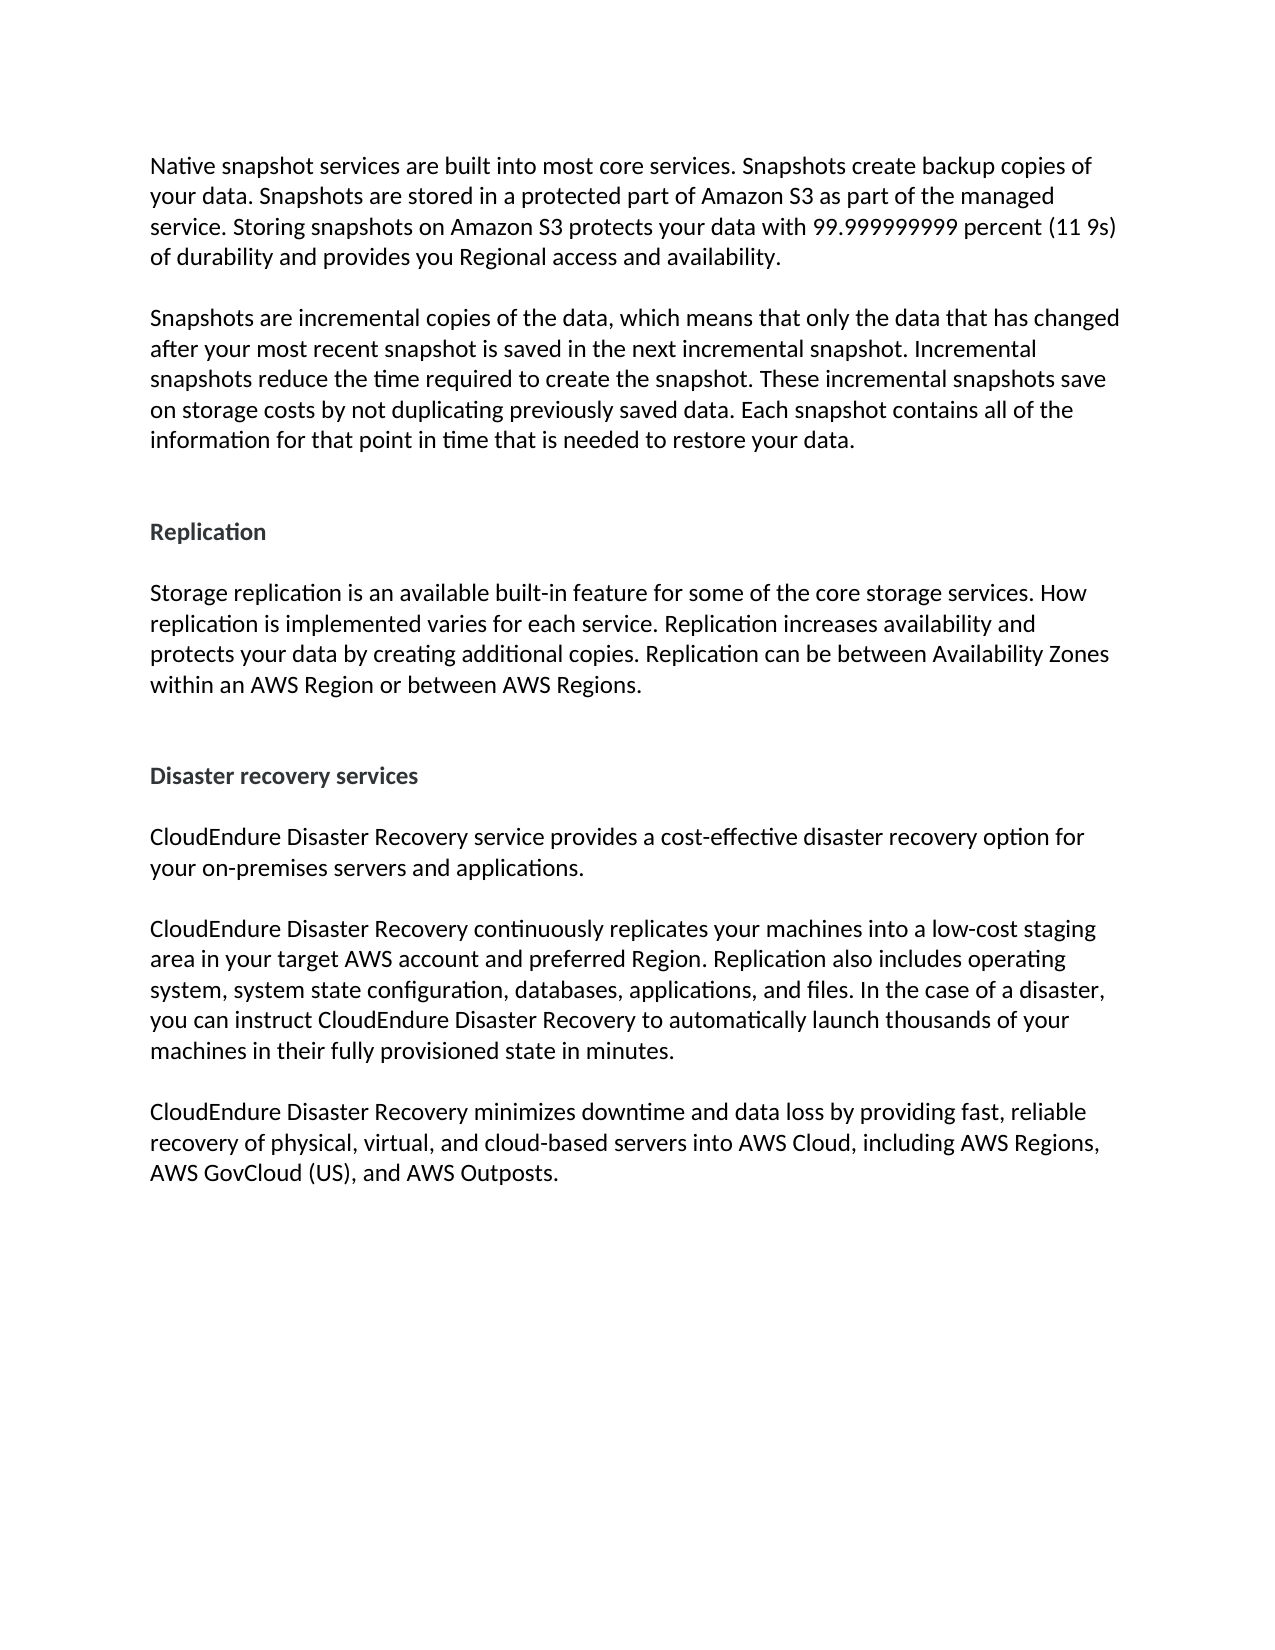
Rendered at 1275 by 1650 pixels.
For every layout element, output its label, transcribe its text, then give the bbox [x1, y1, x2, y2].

text CloudEndure Disaster Recovery minimizes downtime and data loss by providing fast, reliable recovery of physical, virtual, and cloud-based servers into AWS Cloud, including AWS Regions, AWS GovCloud (US), and AWS Outposts. [150, 1096, 1125, 1188]
text Native snapshot services are built into most core services. Snapshots create backup copies of your data. Snapshots are stored in a protected part of Amazon S3 as part of the managed service. Storing snapshots on Amazon S3 protects your data with 99.999999999 percent (11 9s) of durability and provides you Regional access and availability. [150, 150, 1125, 272]
text Snapshots are incremental copies of the data, which means that only the data that has changed after your most recent snapshot is saved in the next incremental snapshot. Incremental snapshots reduce the time required to create the snapshot. These incremental snapshots save on storage costs by not duplicating previously saved data. Each snapshot contains all of the information for that point in time that is needed to restore your data. [150, 303, 1125, 455]
text CloudEndure Disaster Recovery service provides a cost-effective disaster recovery option for your on-premises servers and applications. [150, 821, 1125, 882]
text CloudEndure Disaster Recovery continuously replicates your machines into a low-cost staging area in your target AWS account and preferred Region. Replication also includes operating system, system state configuration, databases, applications, and files. In the case of a disaster, you can instruct CloudEndure Disaster Recovery to automatically launch thousands of your machines in their fully provisioned state in minutes. [150, 913, 1125, 1066]
text Disaster recovery services [150, 760, 1125, 791]
text Replication [150, 486, 1125, 547]
text Storage replication is an available built-in feature for some of the core storage services. How replication is implemented varies for each service. Replication increases availability and protects your data by creating additional copies. Replication can be between Availability Zones within an AWS Region or between AWS Regions. [150, 577, 1125, 699]
